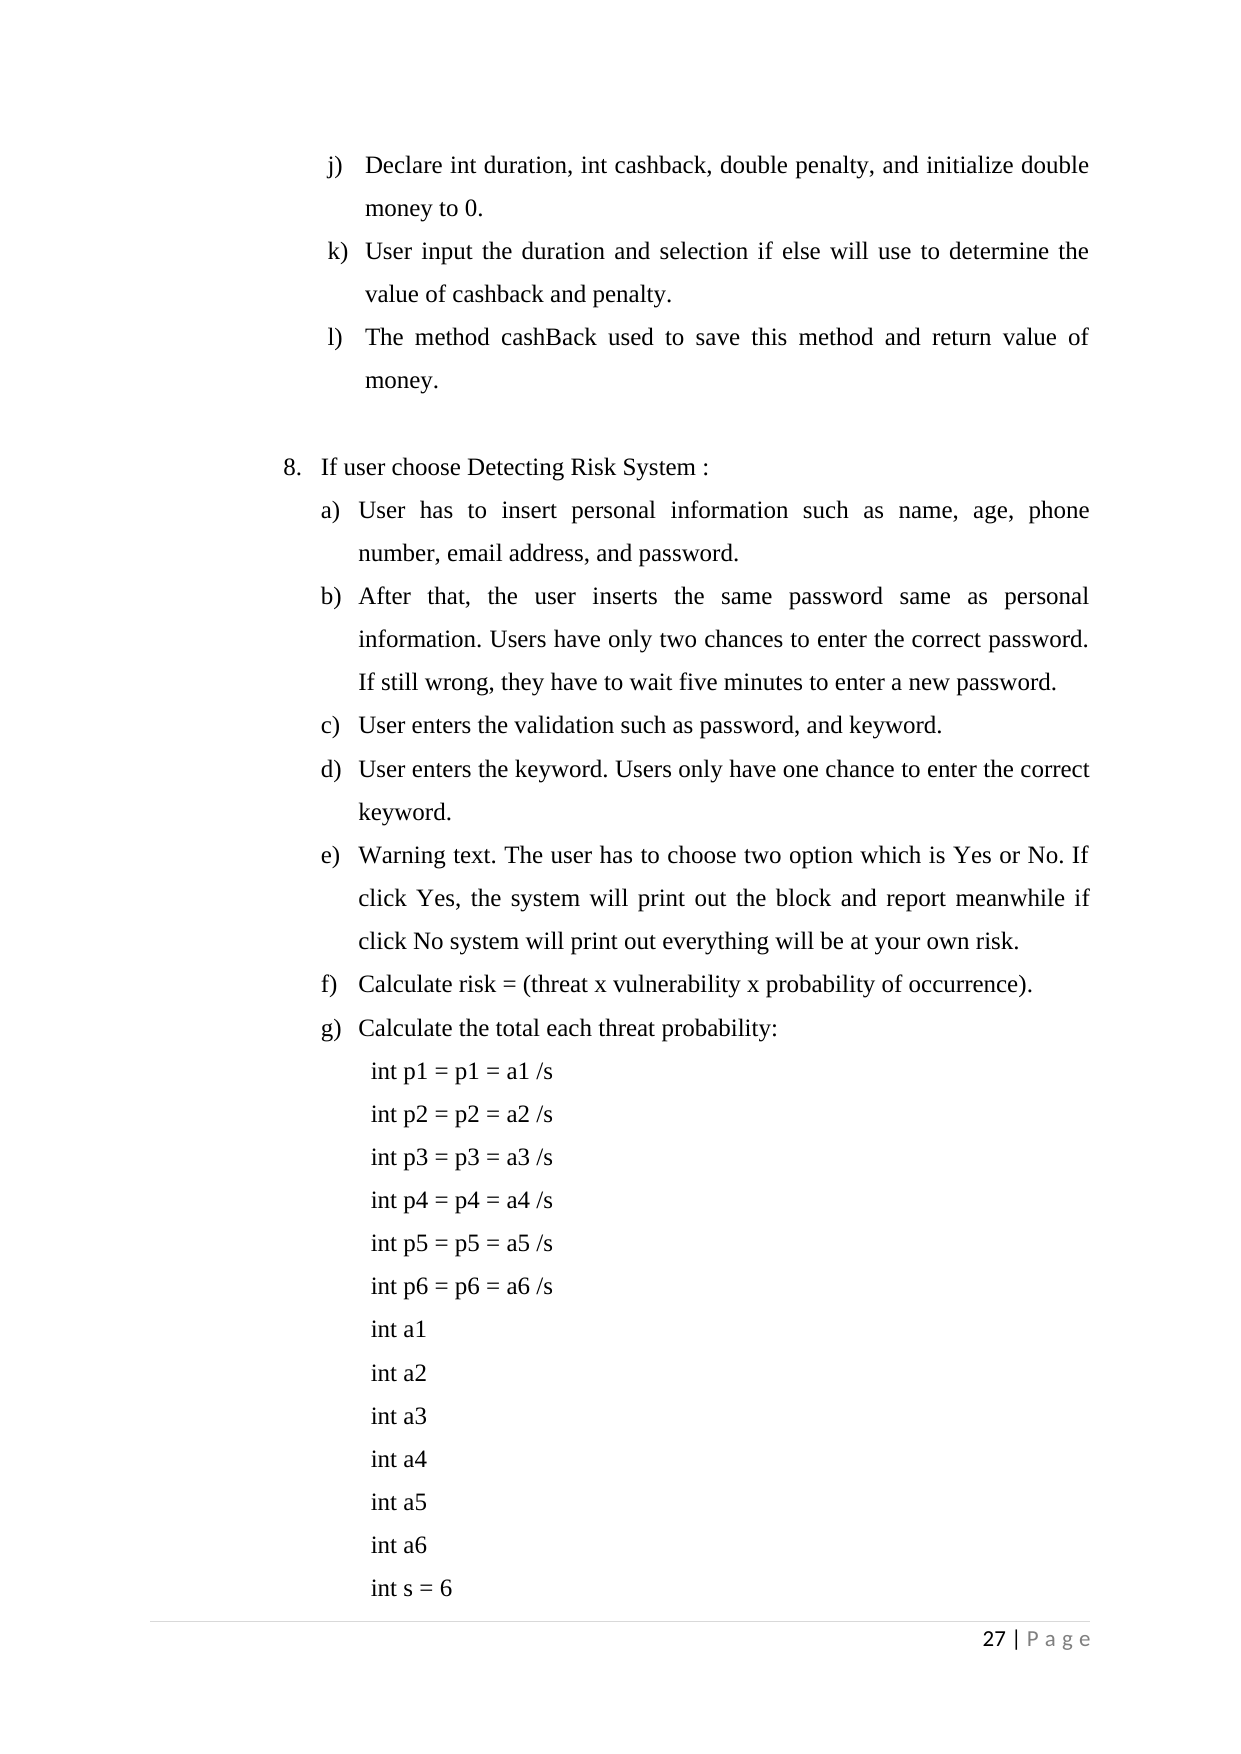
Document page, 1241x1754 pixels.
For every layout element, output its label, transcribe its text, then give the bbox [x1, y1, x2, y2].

list User has to insert personal information such as name, age, phone number, email address, and password. [321, 495, 1090, 567]
list User input the duration and selection if else will use to determine the value of cashback and penalty. [327, 236, 1090, 308]
list int p5 = p5 = a5 /s [358, 1228, 1090, 1257]
list The method cashBack used to save this method and return value of money. [327, 322, 1090, 394]
list Calculate risk = (threat x vulnerability x probability of occurrence). [321, 969, 1090, 998]
list User enters the keyword. Users only have one chance to enter the correct keyword. [321, 754, 1090, 826]
list If user choose Detecting Risk System : [283, 452, 1090, 481]
list User enters the validation such as password, and keyword. [321, 711, 1090, 739]
list int p3 = p3 = a3 /s [358, 1142, 1090, 1171]
list int a2 [358, 1358, 1090, 1386]
list int p2 = p2 = a2 /s [358, 1099, 1090, 1128]
list After that, the user inserts the same password same as personal information. Users have only two chances to enter the correct password. If still wrong, they have to wait five minutes to enter a new password. [321, 581, 1090, 696]
list int a1 [358, 1314, 1090, 1343]
list Warning text. The user has to choose two option which is Yes or No. If click Yes, the system will print out the block and report meanwhile if click No system will print out everything will be at your own risk. [321, 840, 1090, 955]
list int p4 = p4 = a4 /s [358, 1185, 1090, 1214]
list Declare int duration, int cashback, double penalty, and initialize double money to 0. [327, 150, 1090, 222]
list int a4 [358, 1444, 1090, 1473]
list int p1 = p1 = a1 /s [358, 1056, 1090, 1084]
list int a3 [358, 1401, 1090, 1429]
list int a5 [358, 1487, 1090, 1516]
list int a6 [358, 1530, 1090, 1559]
list Calculate the total each threat probability: [321, 1013, 1090, 1041]
list int p6 = p6 = a6 /s [358, 1271, 1090, 1300]
list int s = 6 [358, 1573, 1090, 1602]
